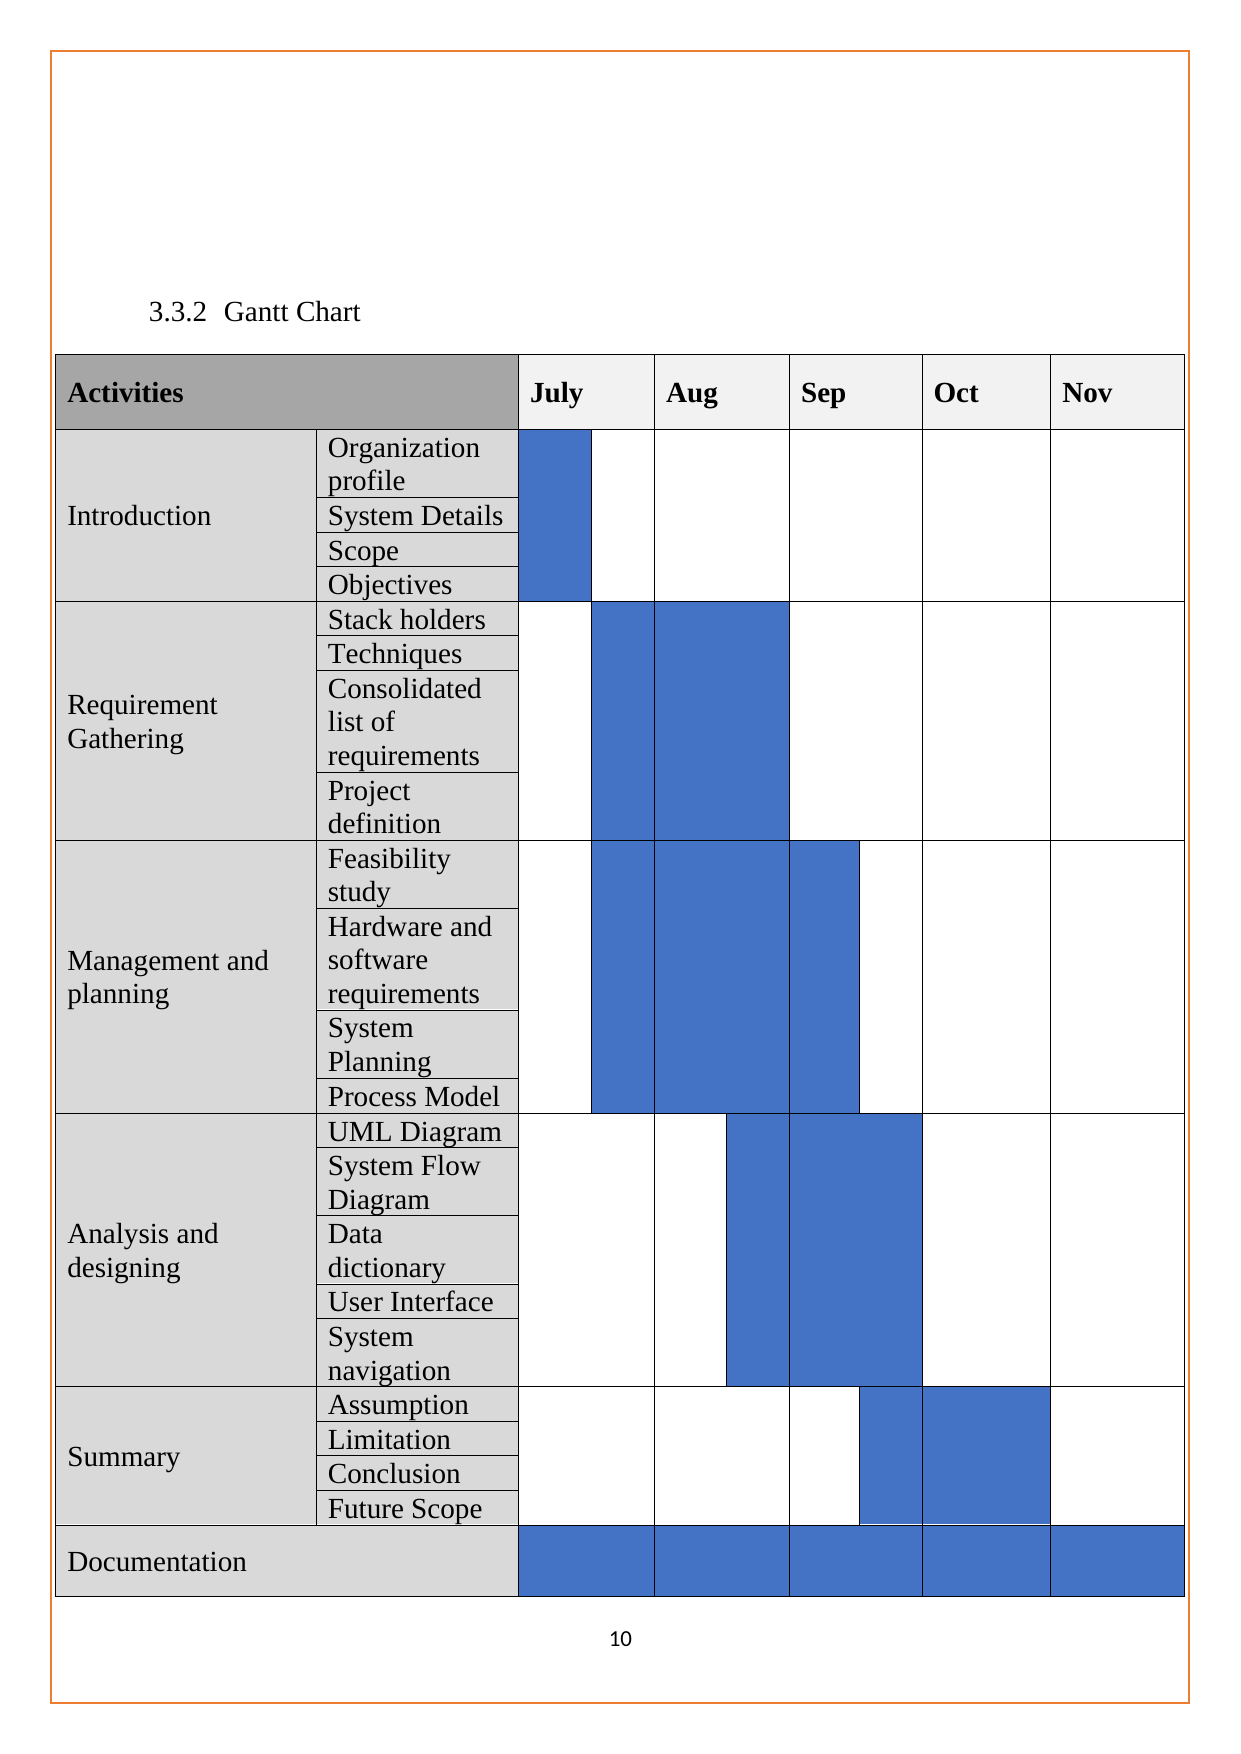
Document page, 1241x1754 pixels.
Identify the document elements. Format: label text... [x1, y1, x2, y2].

table_cell [592, 602, 654, 840]
table_cell System Details [317, 498, 518, 532]
table_cell [655, 430, 789, 601]
table_cell [790, 1114, 922, 1386]
table_cell Data dictionary [317, 1216, 518, 1283]
table_cell [655, 1114, 726, 1386]
table_cell [519, 430, 591, 601]
table_cell System Flow Diagram [317, 1148, 518, 1215]
table_cell [1051, 430, 1184, 601]
table_cell System Planning [317, 1011, 518, 1078]
table_cell Objectives [317, 567, 518, 601]
table_cell [790, 1387, 859, 1524]
table_cell [923, 1387, 1050, 1524]
table_cell Requirement Gathering [56, 602, 316, 840]
table_cell [592, 841, 654, 1113]
table_cell Limitation [317, 1422, 518, 1455]
table_cell [655, 1387, 789, 1524]
table_cell [923, 602, 1050, 840]
table_cell [727, 1114, 789, 1386]
table_cell [1051, 841, 1184, 1113]
table_header Oct [923, 355, 1050, 429]
table_cell [519, 1387, 654, 1524]
table_cell [1051, 1526, 1184, 1596]
table_header July [519, 355, 654, 429]
table_cell Management and planning [56, 841, 316, 1113]
table_cell Feasibility study [317, 841, 518, 908]
table_cell Process Model [317, 1079, 518, 1113]
table_cell [519, 1526, 654, 1596]
table_cell Conclusion [317, 1456, 518, 1490]
table_cell [790, 841, 859, 1113]
table_cell [860, 1387, 922, 1524]
table_cell [1051, 602, 1184, 840]
table_cell [655, 1526, 789, 1596]
table_header Activities [56, 355, 518, 429]
table_cell [923, 430, 1050, 601]
table_header Sep [790, 355, 922, 429]
table_cell [1051, 1114, 1184, 1386]
table_header Nov [1051, 355, 1184, 429]
table_cell [860, 841, 922, 1113]
table_header Aug [655, 355, 789, 429]
table_cell [519, 841, 591, 1113]
table_cell Summary [56, 1387, 316, 1524]
table_cell Scope [317, 533, 518, 566]
table_cell UML Diagram [317, 1114, 518, 1147]
table_cell Project definition [317, 773, 518, 840]
table_cell Introduction [56, 430, 316, 601]
table_cell Consolidated list of requirements [317, 671, 518, 772]
table_cell [655, 602, 789, 840]
table_cell [519, 1114, 654, 1386]
table_cell [592, 430, 654, 601]
table_cell Future Scope [317, 1491, 518, 1524]
table_cell [923, 1526, 1050, 1596]
table_cell Hardware and software requirements [317, 909, 518, 1009]
table_cell [923, 841, 1050, 1113]
table_cell [655, 841, 789, 1113]
list Gantt Chart [149, 294, 1165, 328]
table_cell [923, 1114, 1050, 1386]
table_cell User Interface [317, 1285, 518, 1318]
table_cell [519, 602, 591, 840]
table_cell Techniques [317, 636, 518, 670]
table_cell [790, 430, 922, 601]
table_cell [790, 1526, 922, 1596]
table_cell Stack holders [317, 602, 518, 635]
table_cell Analysis and designing [56, 1114, 316, 1386]
table_cell Assumption [317, 1387, 518, 1421]
table_cell [790, 602, 922, 840]
table_cell System navigation [317, 1319, 518, 1386]
table_cell Documentation [56, 1526, 518, 1596]
table_cell Organization profile [317, 430, 518, 497]
table_cell [1051, 1387, 1184, 1524]
